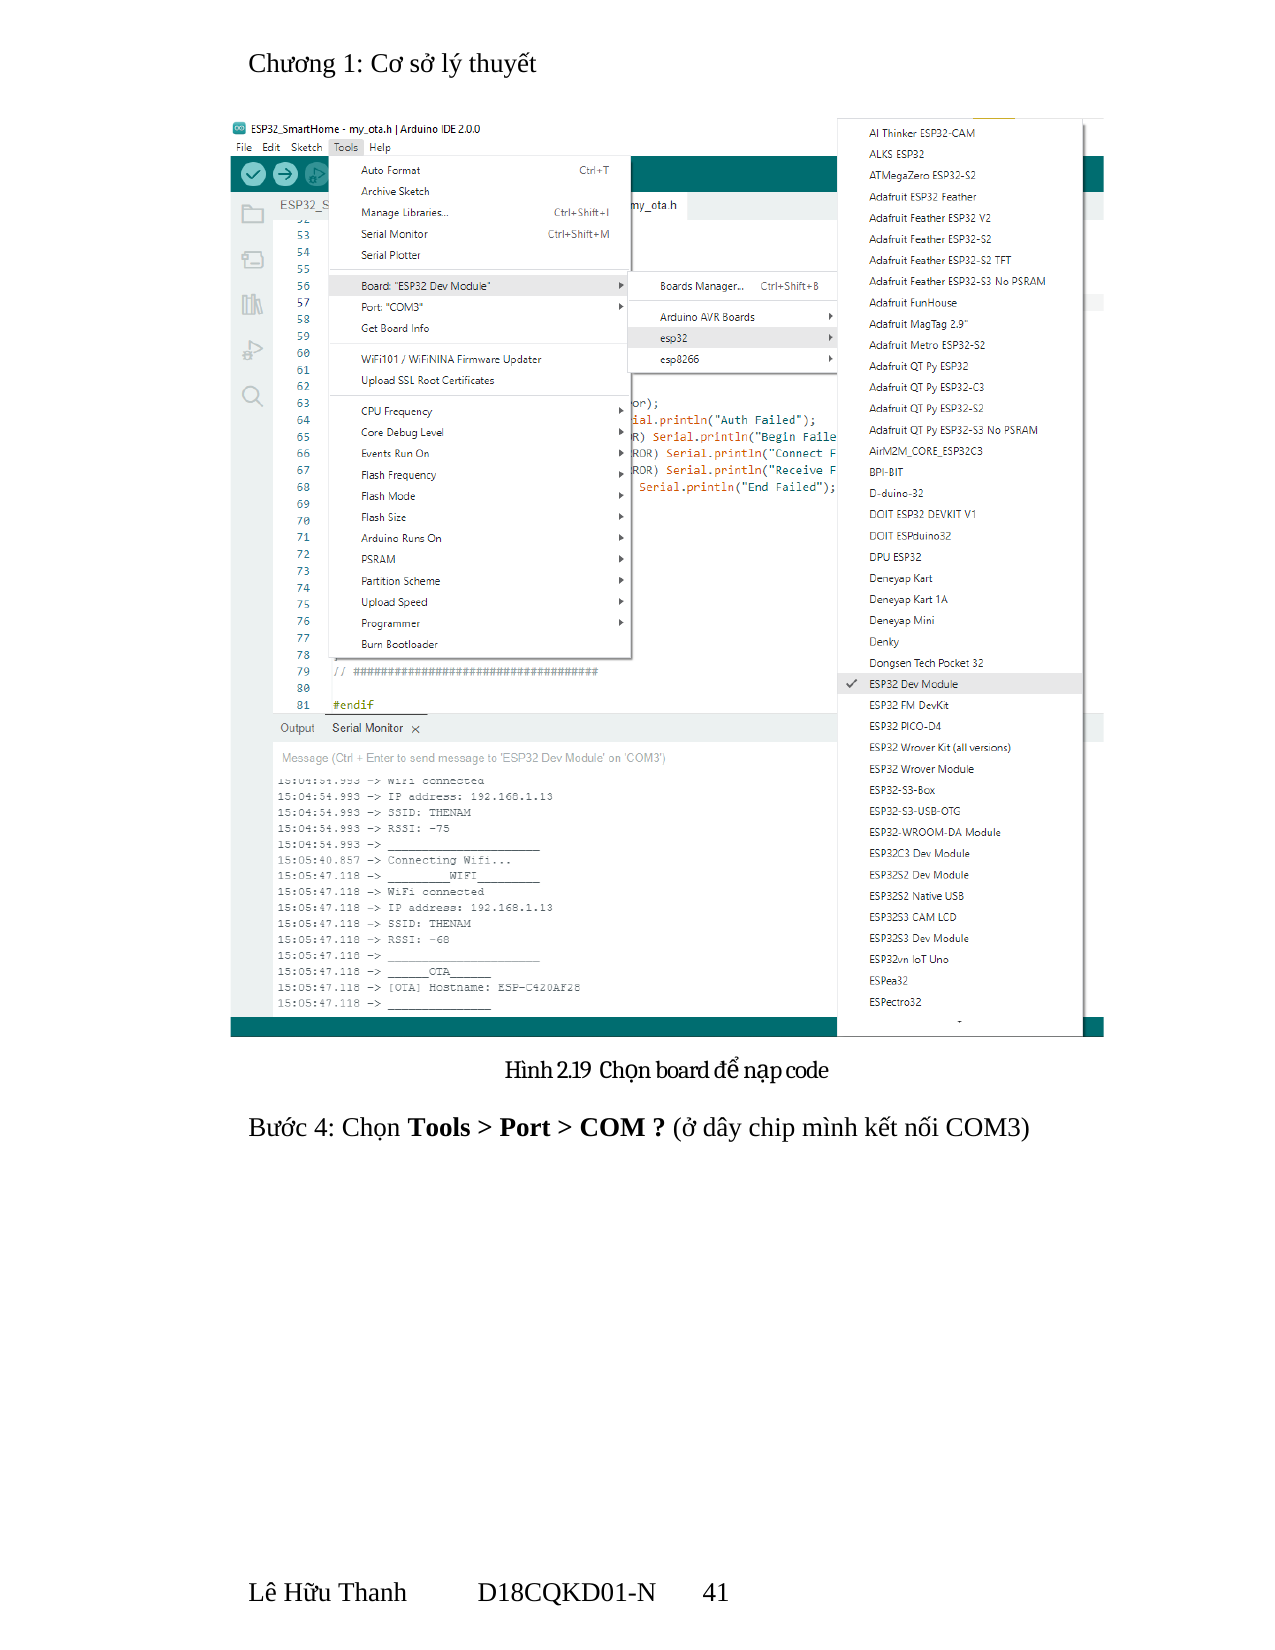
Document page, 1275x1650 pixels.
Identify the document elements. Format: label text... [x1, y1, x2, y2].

picture [230, 118, 1104, 1037]
title Hình 2.19 Chọn board để nạp code [177, 1056, 1157, 1085]
text Bước 4: Chọn Tools > Port > COM ? (ở dây chip mình kết nối COM3) [177, 1112, 1157, 1143]
